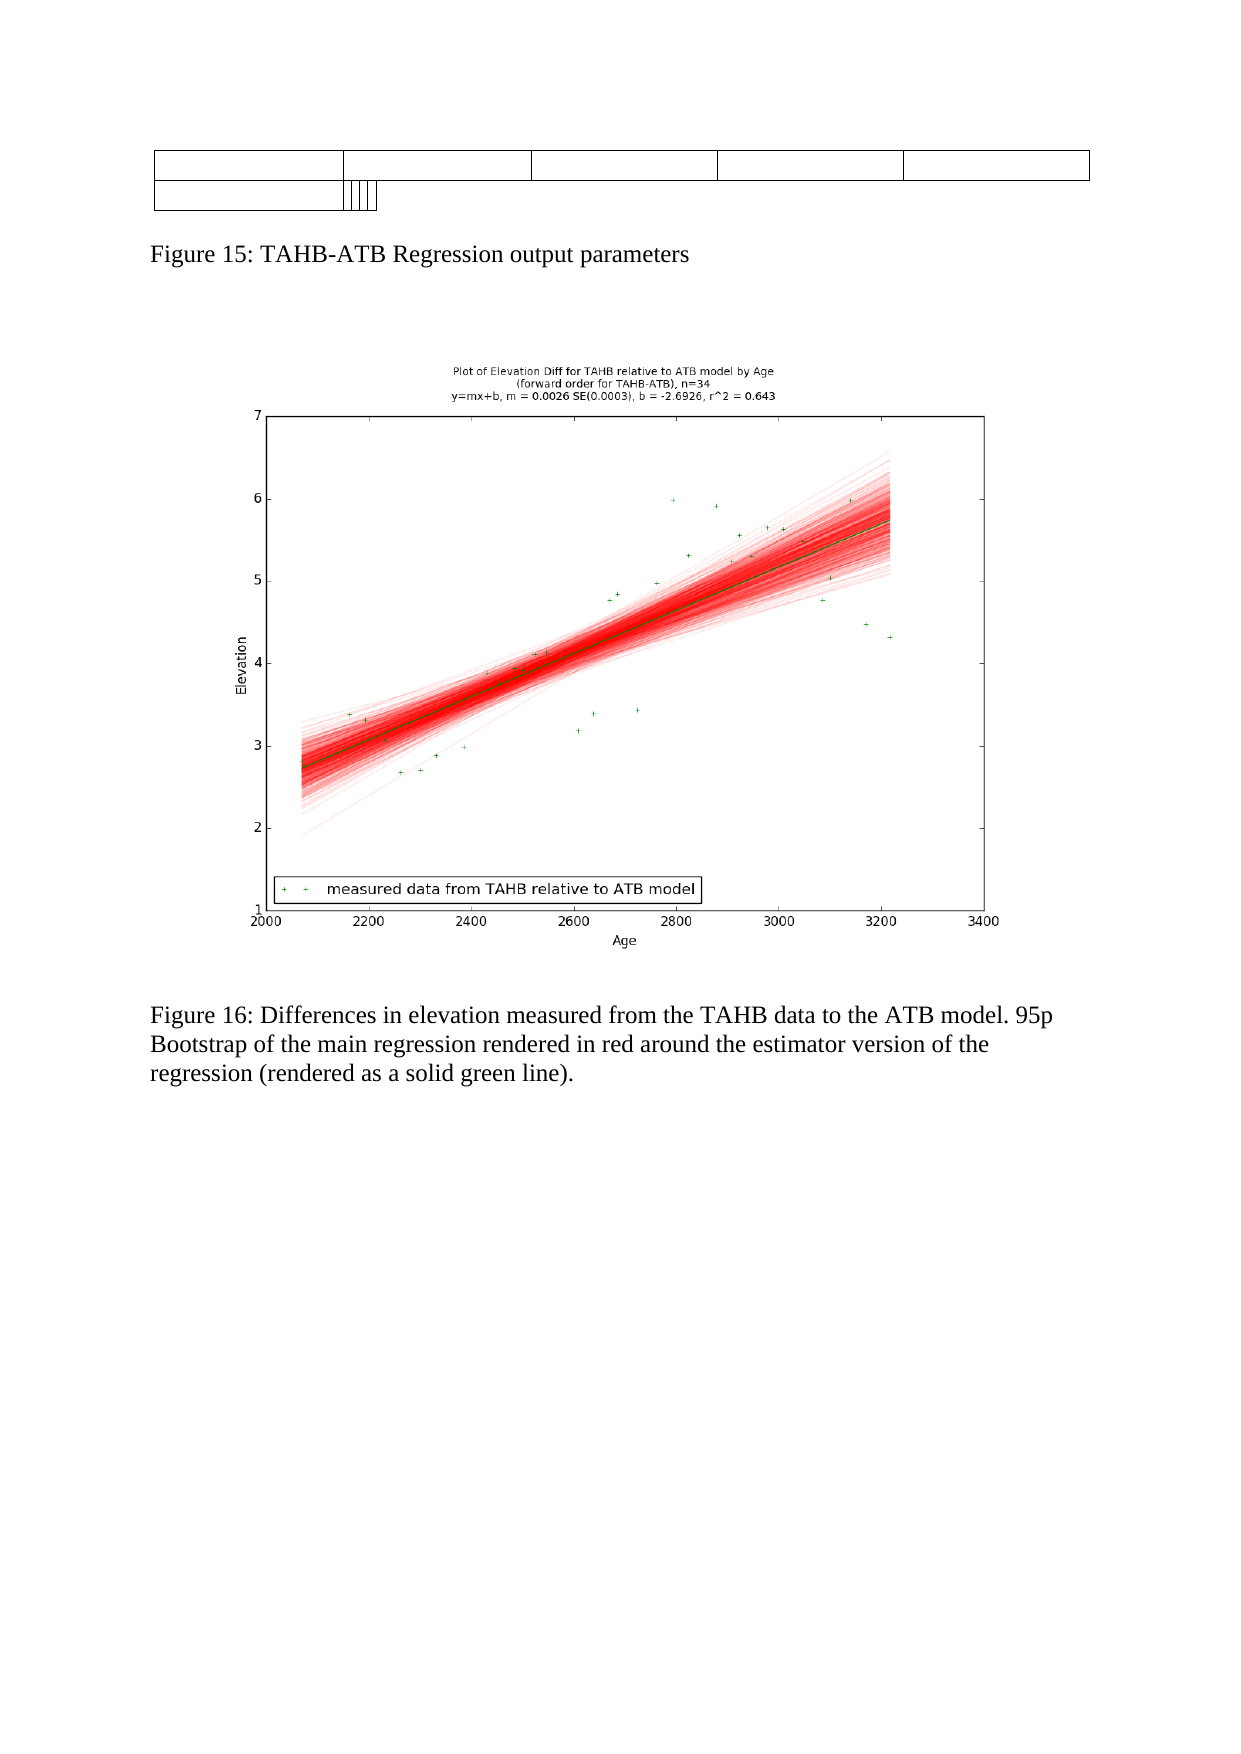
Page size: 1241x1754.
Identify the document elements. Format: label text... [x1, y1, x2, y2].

table_cell [904, 151, 1089, 180]
table_cell [360, 181, 367, 209]
table_cell [368, 181, 376, 209]
table_cell [532, 151, 717, 180]
text Figure 16: Differences in elevation measured from the TAHB data to the ATB model. 95p Bootstrap of the main regression rendered in red around the estimator version of the regression (rendered as a solid green line). [150, 1000, 1090, 1087]
picture [150, 354, 1075, 972]
table_cell [352, 181, 359, 209]
table_cell [155, 181, 343, 209]
table_cell [155, 151, 343, 180]
table_cell [344, 151, 531, 180]
table_cell [718, 151, 903, 180]
table_cell [344, 181, 351, 209]
text Figure 15: TAHB-ATB Regression output parameters [150, 239, 1090, 268]
